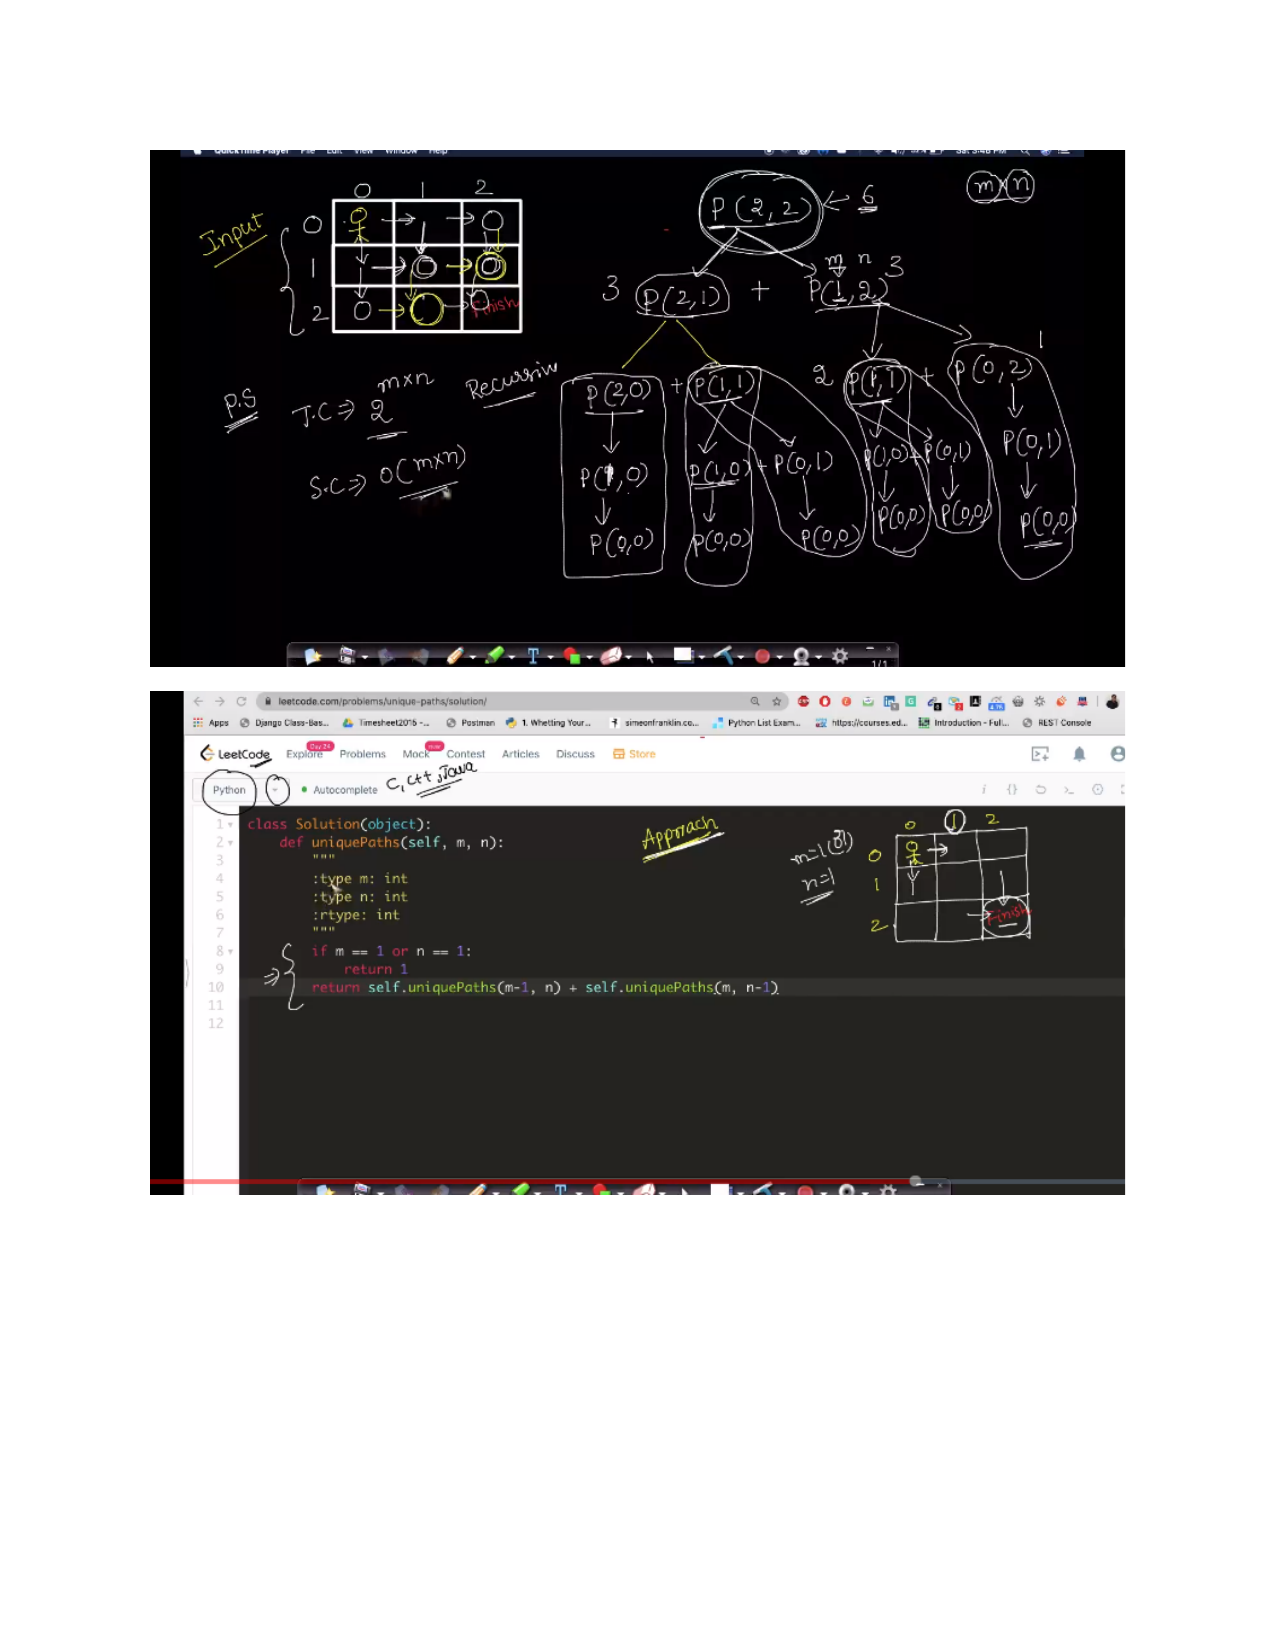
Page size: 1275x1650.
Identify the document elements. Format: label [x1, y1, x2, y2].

picture [150, 691, 1125, 1195]
picture [150, 150, 1125, 667]
